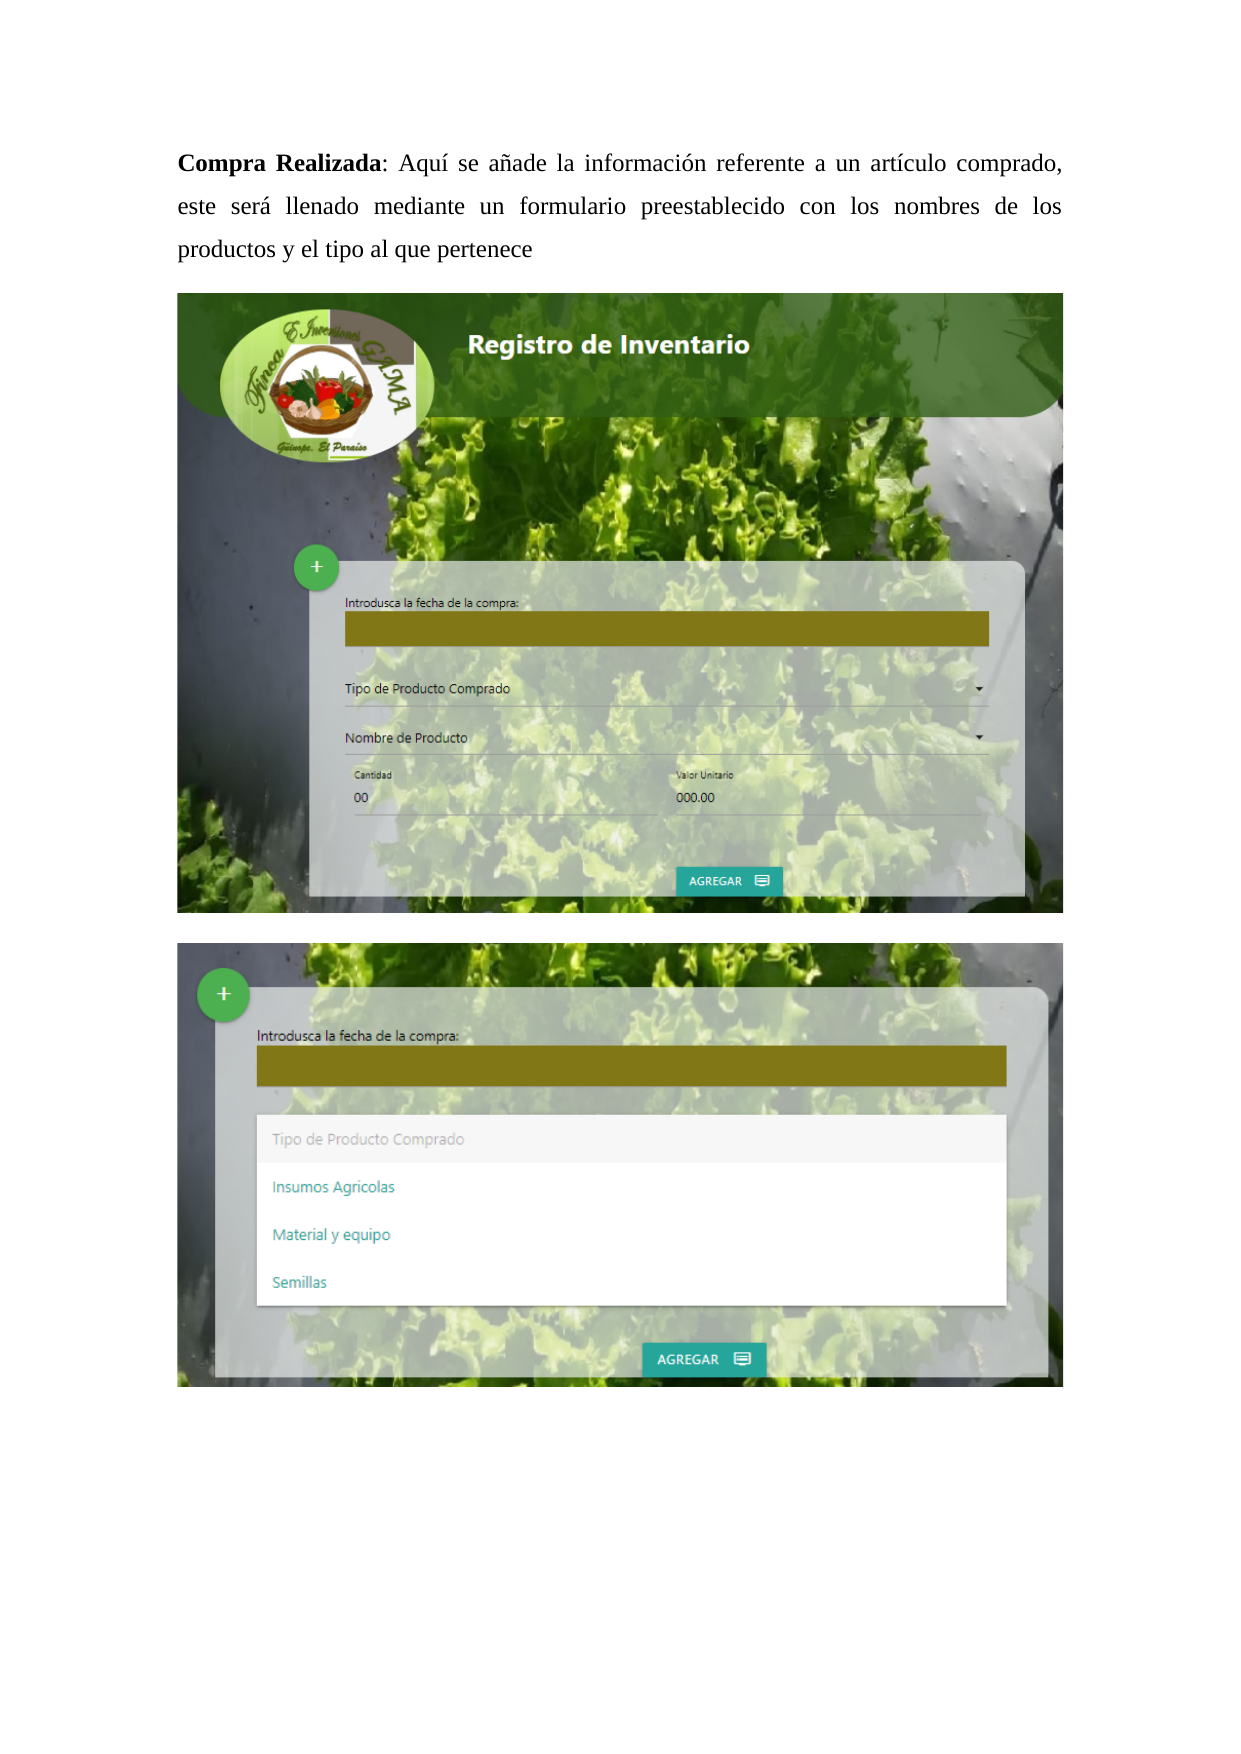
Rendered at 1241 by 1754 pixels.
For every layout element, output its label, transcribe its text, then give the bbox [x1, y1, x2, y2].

picture [177, 943, 1064, 1387]
text Compra Realizada: Aquí se añade la información referente a un artículo comprado, este será llenado mediante un formulario preestablecido con los nombres de los productos y el tipo al que pertenece [177, 148, 1063, 263]
picture [177, 293, 1064, 913]
